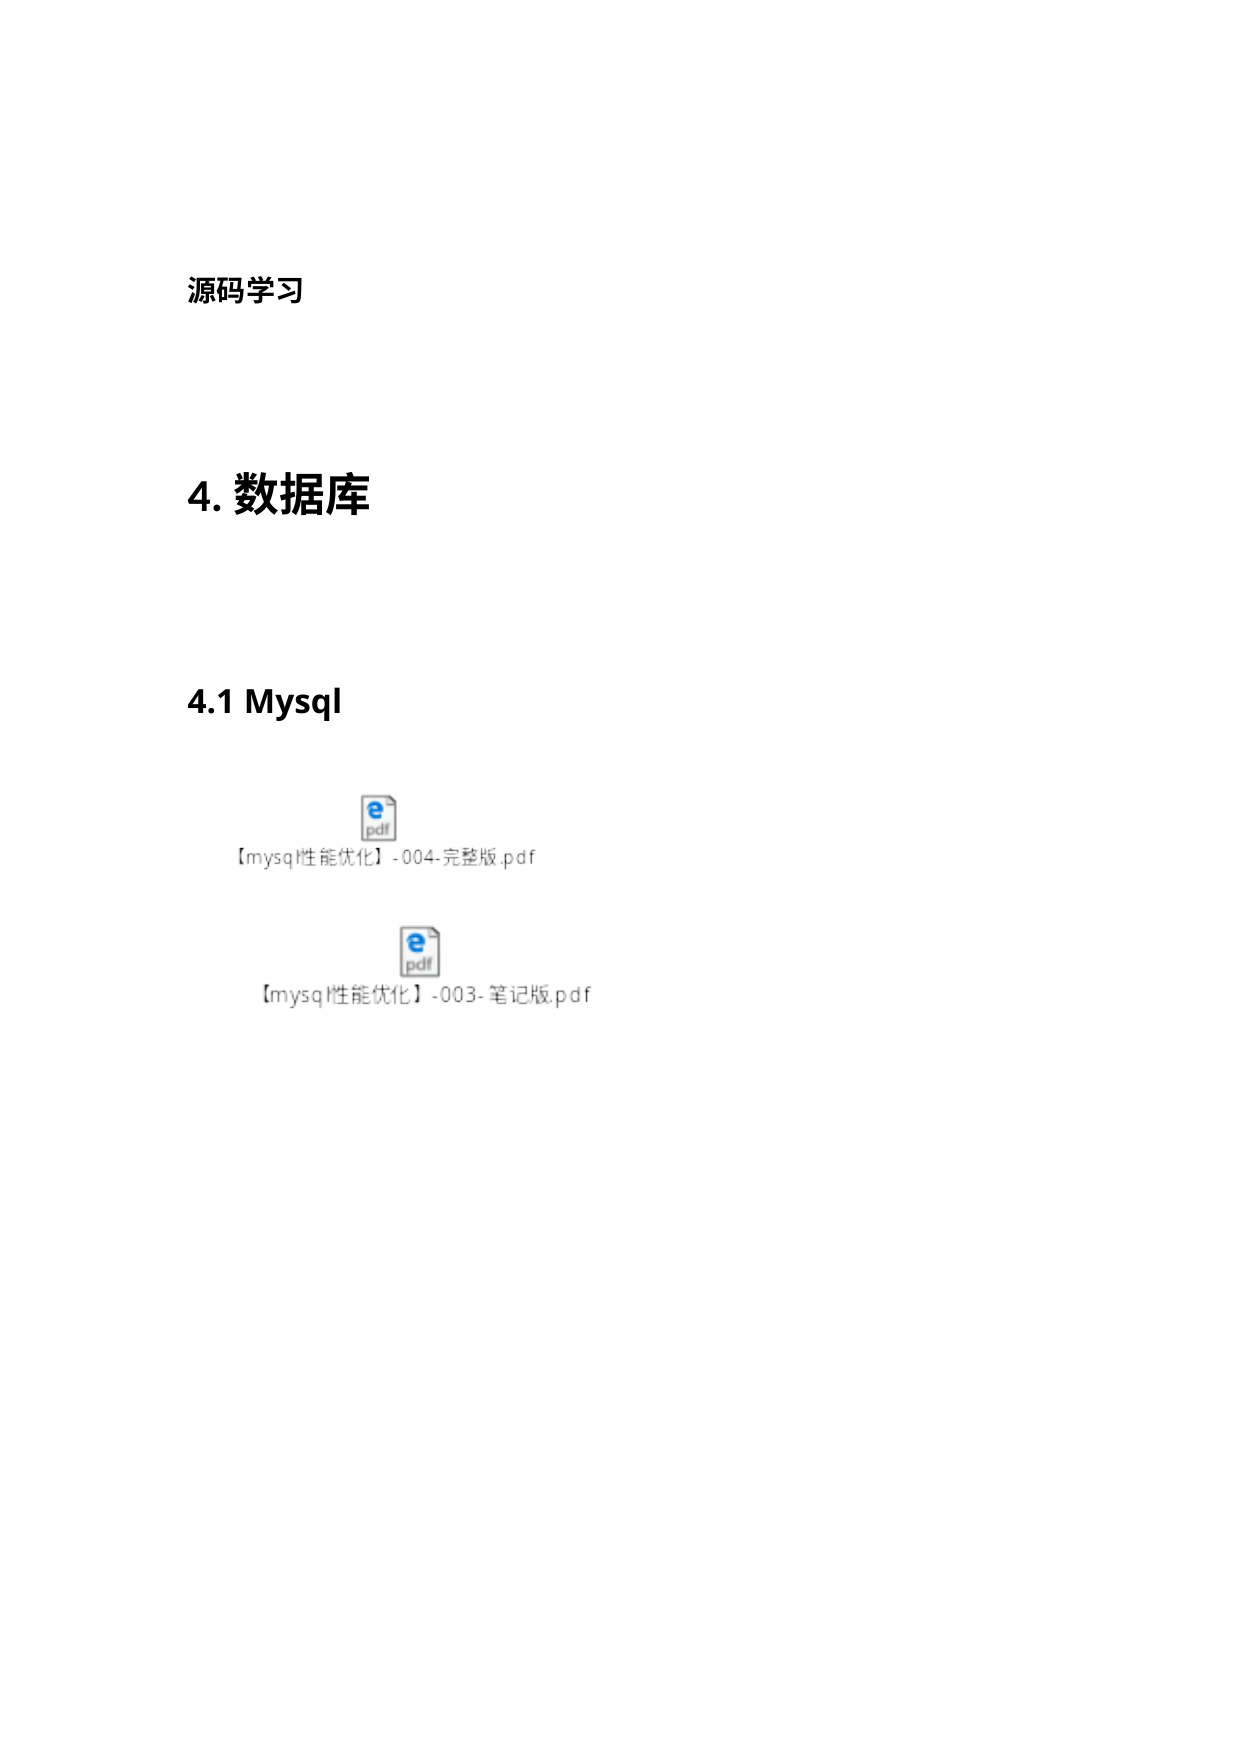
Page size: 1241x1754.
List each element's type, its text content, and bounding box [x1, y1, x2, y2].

subtitle 源码学习 [187, 256, 1053, 321]
subtitle 4. 数据库 [187, 443, 1053, 540]
subtitle 4.1 Mysql [187, 668, 1053, 733]
